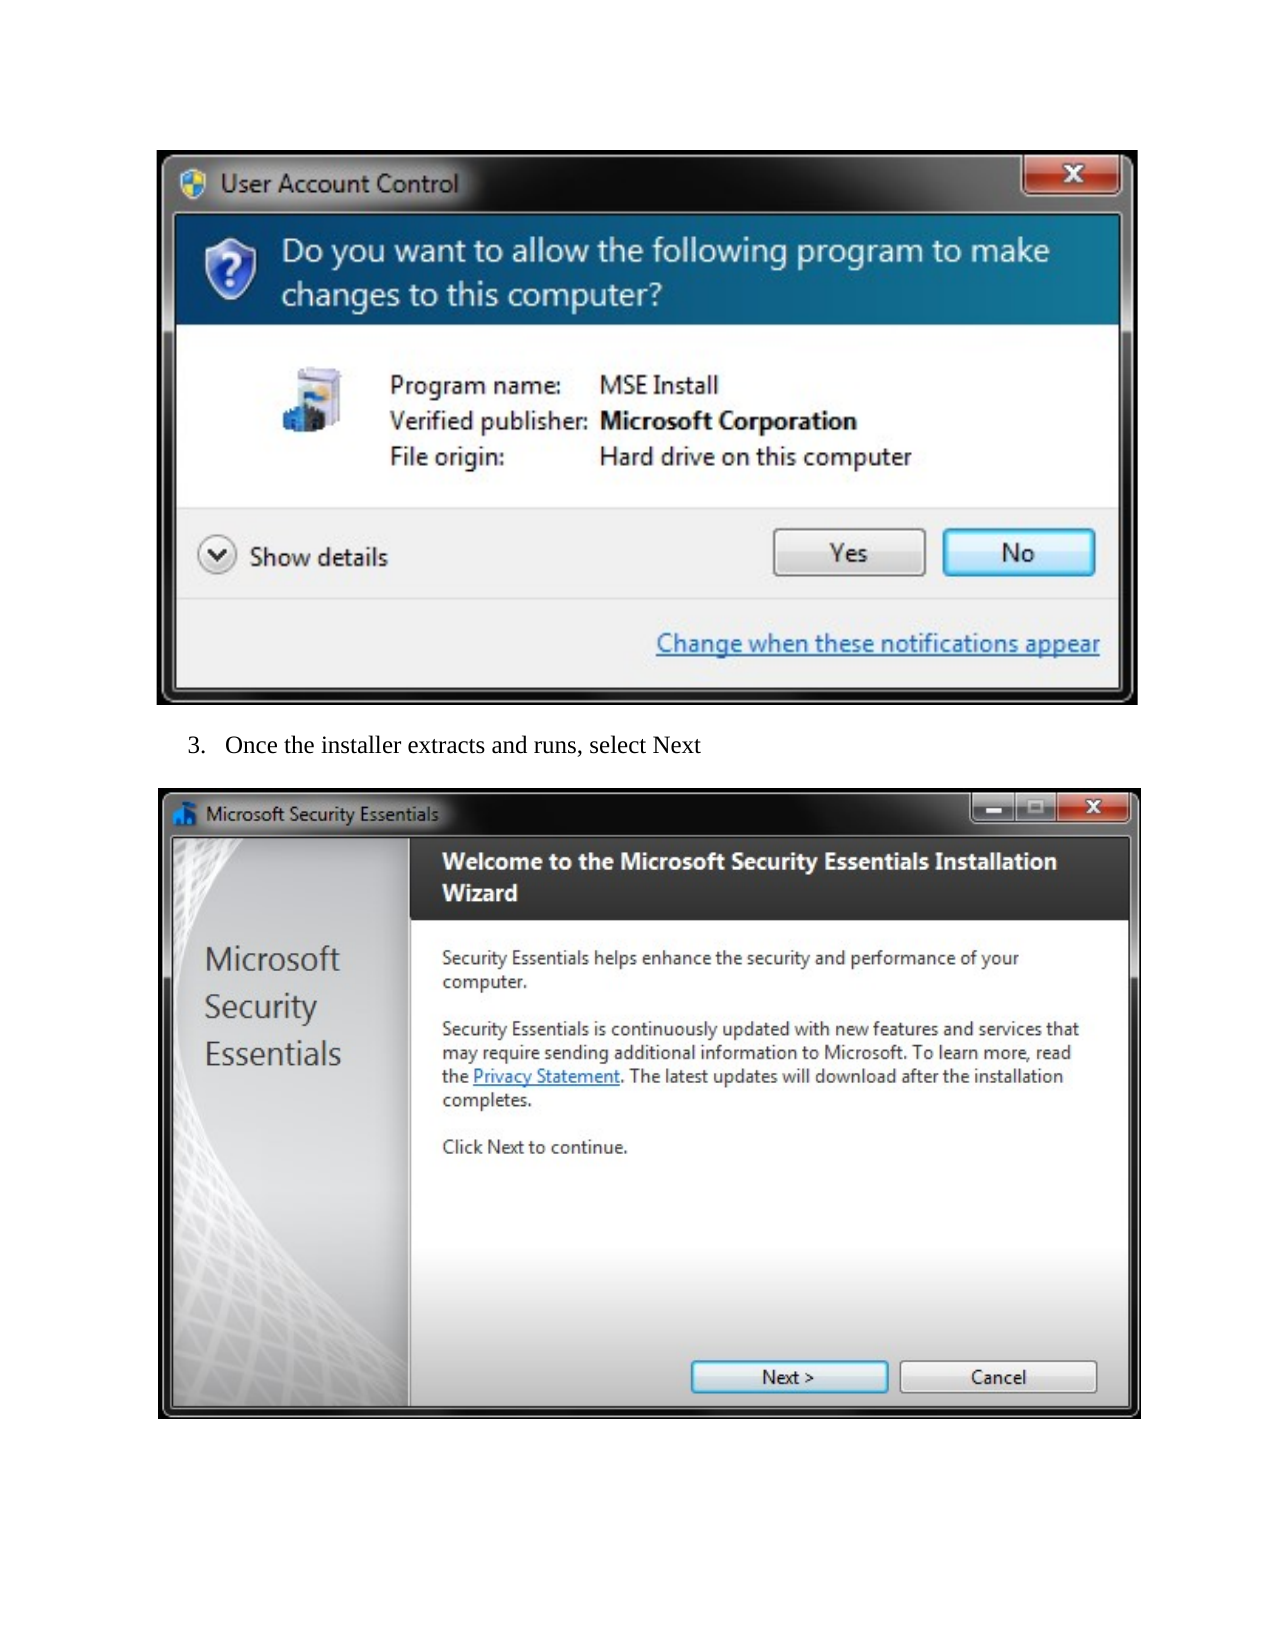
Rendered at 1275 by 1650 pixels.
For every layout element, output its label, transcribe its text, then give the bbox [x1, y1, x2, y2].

list Once the installer extracts and runs, select Next [187, 730, 1131, 758]
picture [158, 788, 1141, 1419]
picture [156, 150, 1138, 705]
